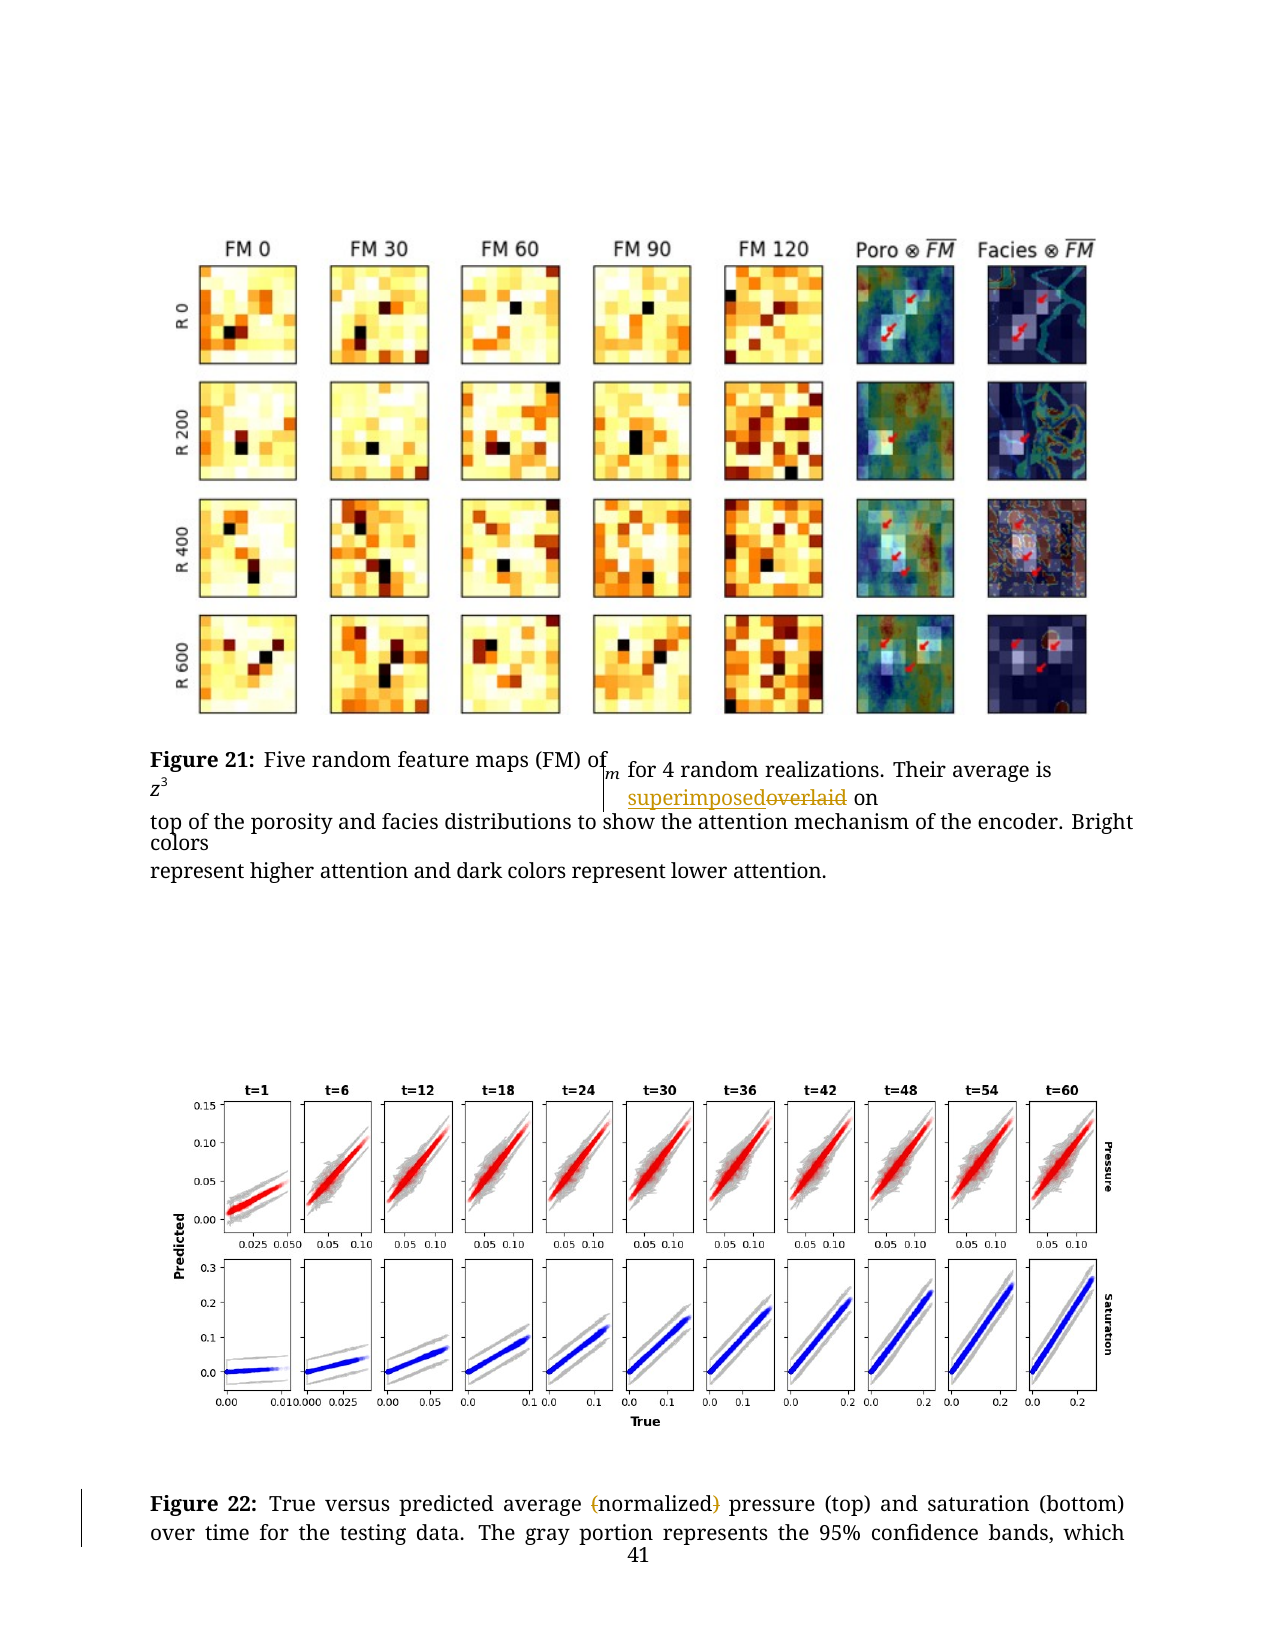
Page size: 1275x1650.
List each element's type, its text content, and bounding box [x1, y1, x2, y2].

picture [175, 238, 1097, 715]
text for 4 random realizations. Their average is on [627, 755, 1142, 812]
picture [173, 1085, 1113, 1426]
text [150, 1489, 1125, 1547]
text Figure 21: Five random feature maps (FM) of z3 [150, 745, 613, 802]
text top of the porosity and facies distributions to show the attention mechanism of the encoder. Bright colors [150, 812, 1142, 855]
text represent higher attention and dark colors represent lower attention. [150, 856, 1142, 885]
